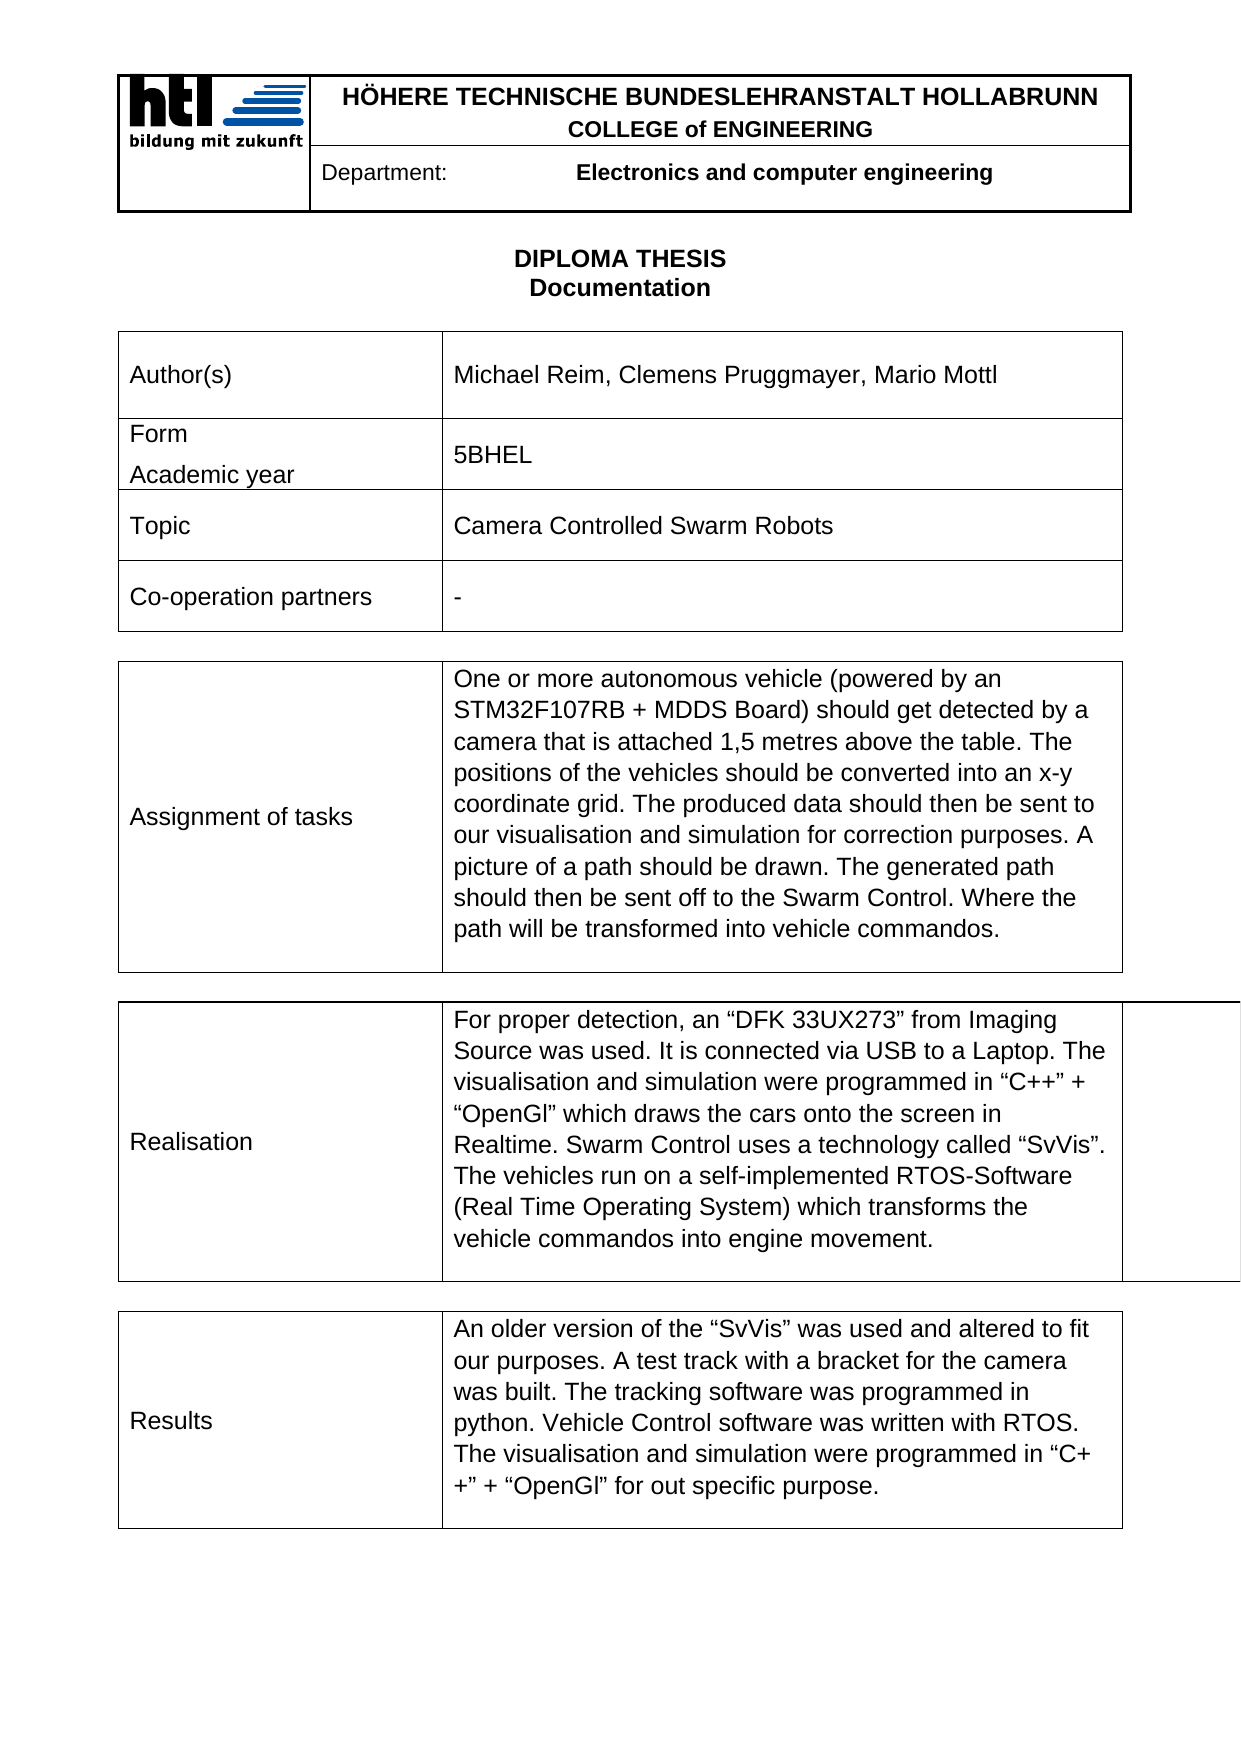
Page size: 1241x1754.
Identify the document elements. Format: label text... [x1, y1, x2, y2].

table_cell Co-operation partners [119, 561, 442, 631]
text DIPLOMA THESIS [118, 244, 1122, 273]
table_header Michael Reim, Clemens Pruggmayer, Mario Mottl [443, 332, 1122, 418]
table_cell - [443, 561, 1122, 631]
table_header Assignment of tasks [119, 662, 442, 972]
table_header One or more autonomous vehicle (powered by an STM32F107RB + MDDS Board) should get detected by a camera that is attached 1,5 metres above the table. The positions of the vehicles should be converted into an x-y coordinate grid. The produced data should then be sent to our visualisation and simulation for correction purposes. A picture of a path should be drawn. The generated path should then be sent off to the Swarm Control. Where the path will be transformed into vehicle commandos. [443, 662, 1122, 972]
table_header An older version of the “SvVis” was used and altered to fit our purposes. A test track with a bracket for the camera was built. The tracking software was programmed in python. Vehicle Control software was written with RTOS. The visualisation and simulation were programmed in “C++” + “OpenGl” for out specific purpose. [443, 1312, 1122, 1528]
table_header For proper detection, an “DFK 33UX273” from Imaging Source was used. It is connected via USB to a Laptop. The visualisation and simulation were programmed in “C++” + “OpenGl” which draws the cars onto the screen in Realtime. Swarm Control uses a technology called “SvVis”. The vehicles run on a self-implemented RTOS-Software (Real Time Operating System) which transforms the vehicle commandos into engine movement. [443, 1003, 1122, 1281]
table_header Author(s) [119, 332, 442, 418]
table_cell 5BHEL [443, 419, 1122, 489]
table_cell Camera Controlled Swarm Robots [443, 490, 1122, 560]
text Documentation [118, 273, 1122, 302]
table_header Results [119, 1312, 442, 1528]
table_header [1123, 1003, 1240, 1281]
table_cell Topic [119, 490, 442, 560]
table_cell Form Academic year [119, 419, 442, 489]
table_header Realisation [119, 1003, 442, 1281]
